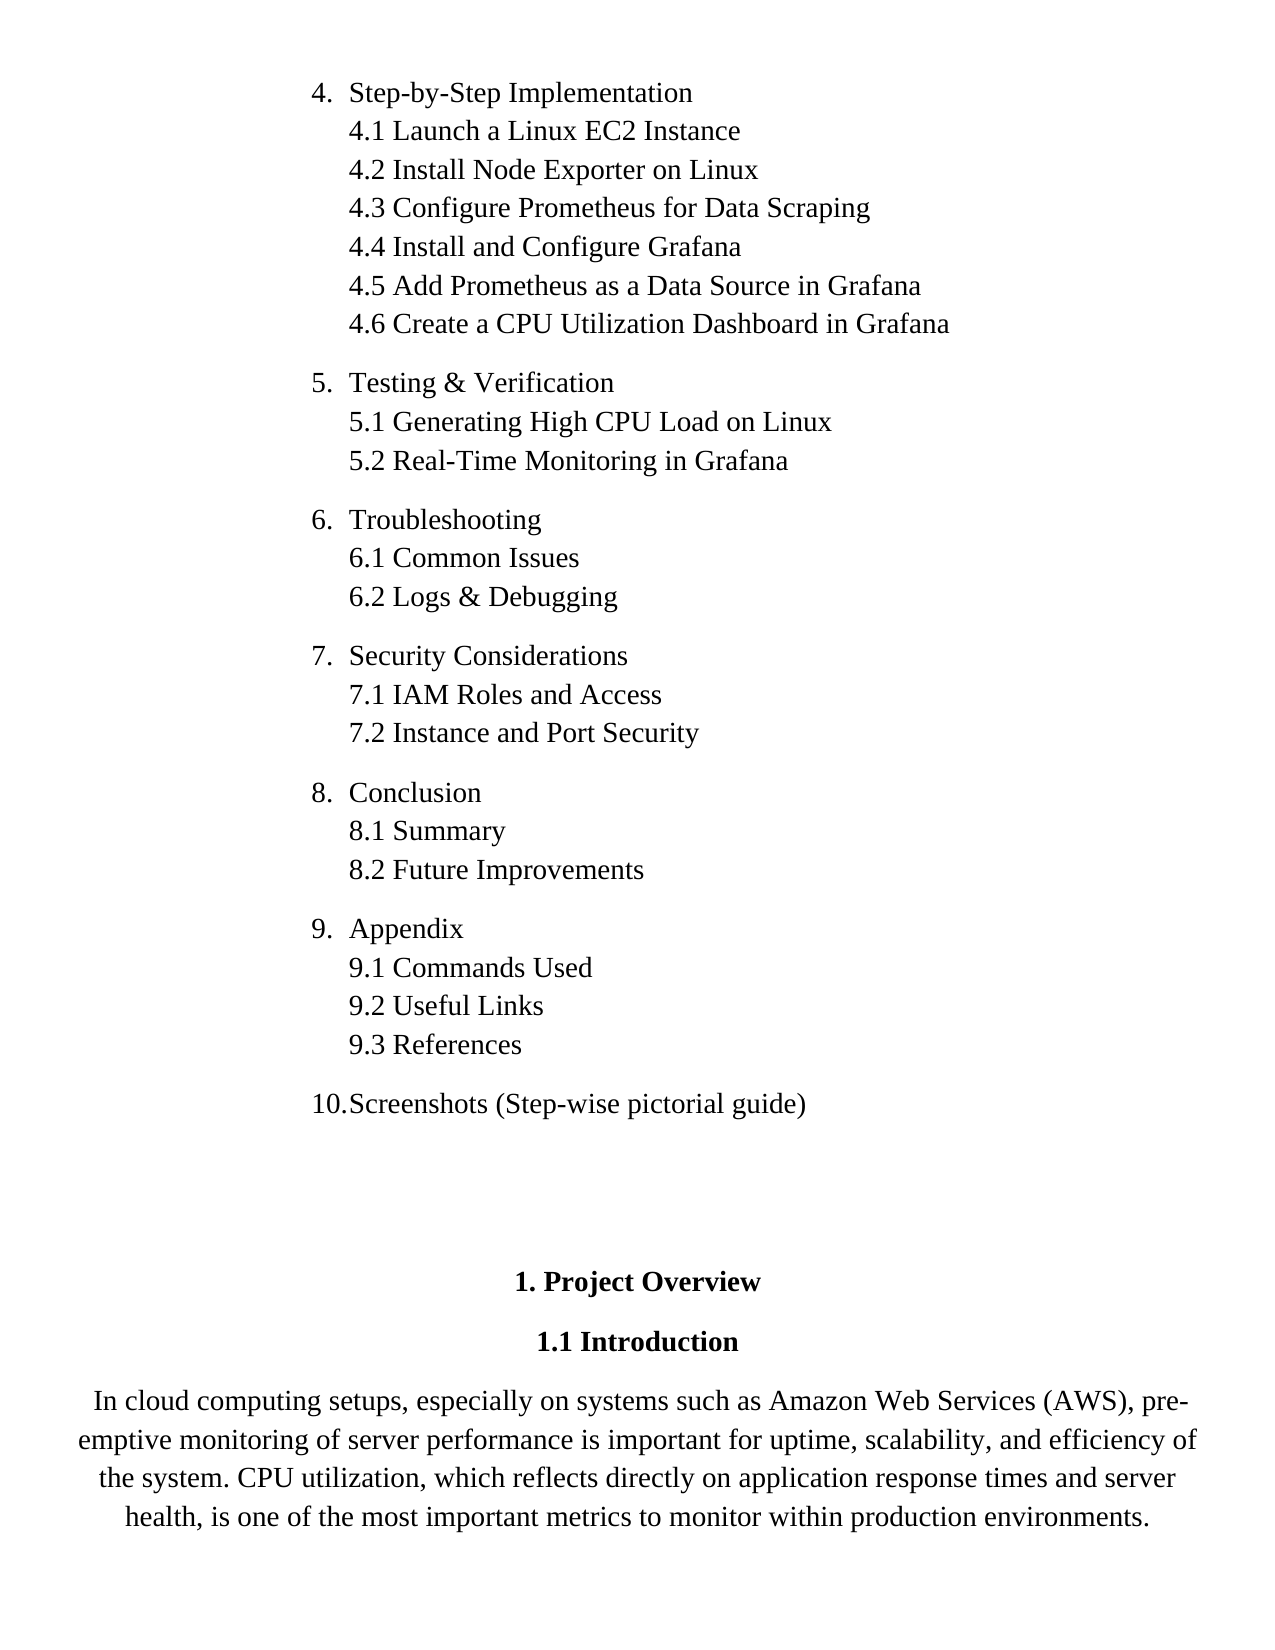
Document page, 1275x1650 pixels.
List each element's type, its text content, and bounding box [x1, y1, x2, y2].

list Troubleshooting 6.1 Common Issues 6.2 Logs & Debugging [311, 502, 1200, 613]
list Appendix 9.1 Commands Used 9.2 Useful Links 9.3 References [311, 911, 1200, 1061]
list Testing & Verification 5.1 Generating High CPU Load on Linux 5.2 Real-Time Monitoring in Grafana [311, 366, 1200, 476]
list Step-by-Step Implementation 4.1 Launch a Linux EC2 Instance 4.2 Install Node Exporter on Linux 4.3 Configure Prometheus for Data Scraping 4.4 Install and Configure Grafana 4.5 Add Prometheus as a Data Source in Grafana 4.6 Create a CPU Utilization Dashboard in Grafana [311, 75, 1200, 340]
text 1.1 Introduction [75, 1324, 1200, 1357]
list Conclusion 8.1 Summary 8.2 Future Improvements [311, 775, 1200, 886]
text 1. Project Overview [75, 1264, 1200, 1298]
list Security Considerations 7.1 IAM Roles and Access 7.2 Instance and Port Security [311, 638, 1200, 749]
list Screenshots (Step-wise pictorial guide) [311, 1086, 1200, 1120]
text In cloud computing setups, especially on systems such as Amazon Web Services (AWS), pre-emptive monitoring of server performance is important for uptime, scalability, and efficiency of the system. CPU utilization, which reflects directly on application response times and server health, is one of the most important metrics to monitor within production environments. [75, 1383, 1200, 1532]
